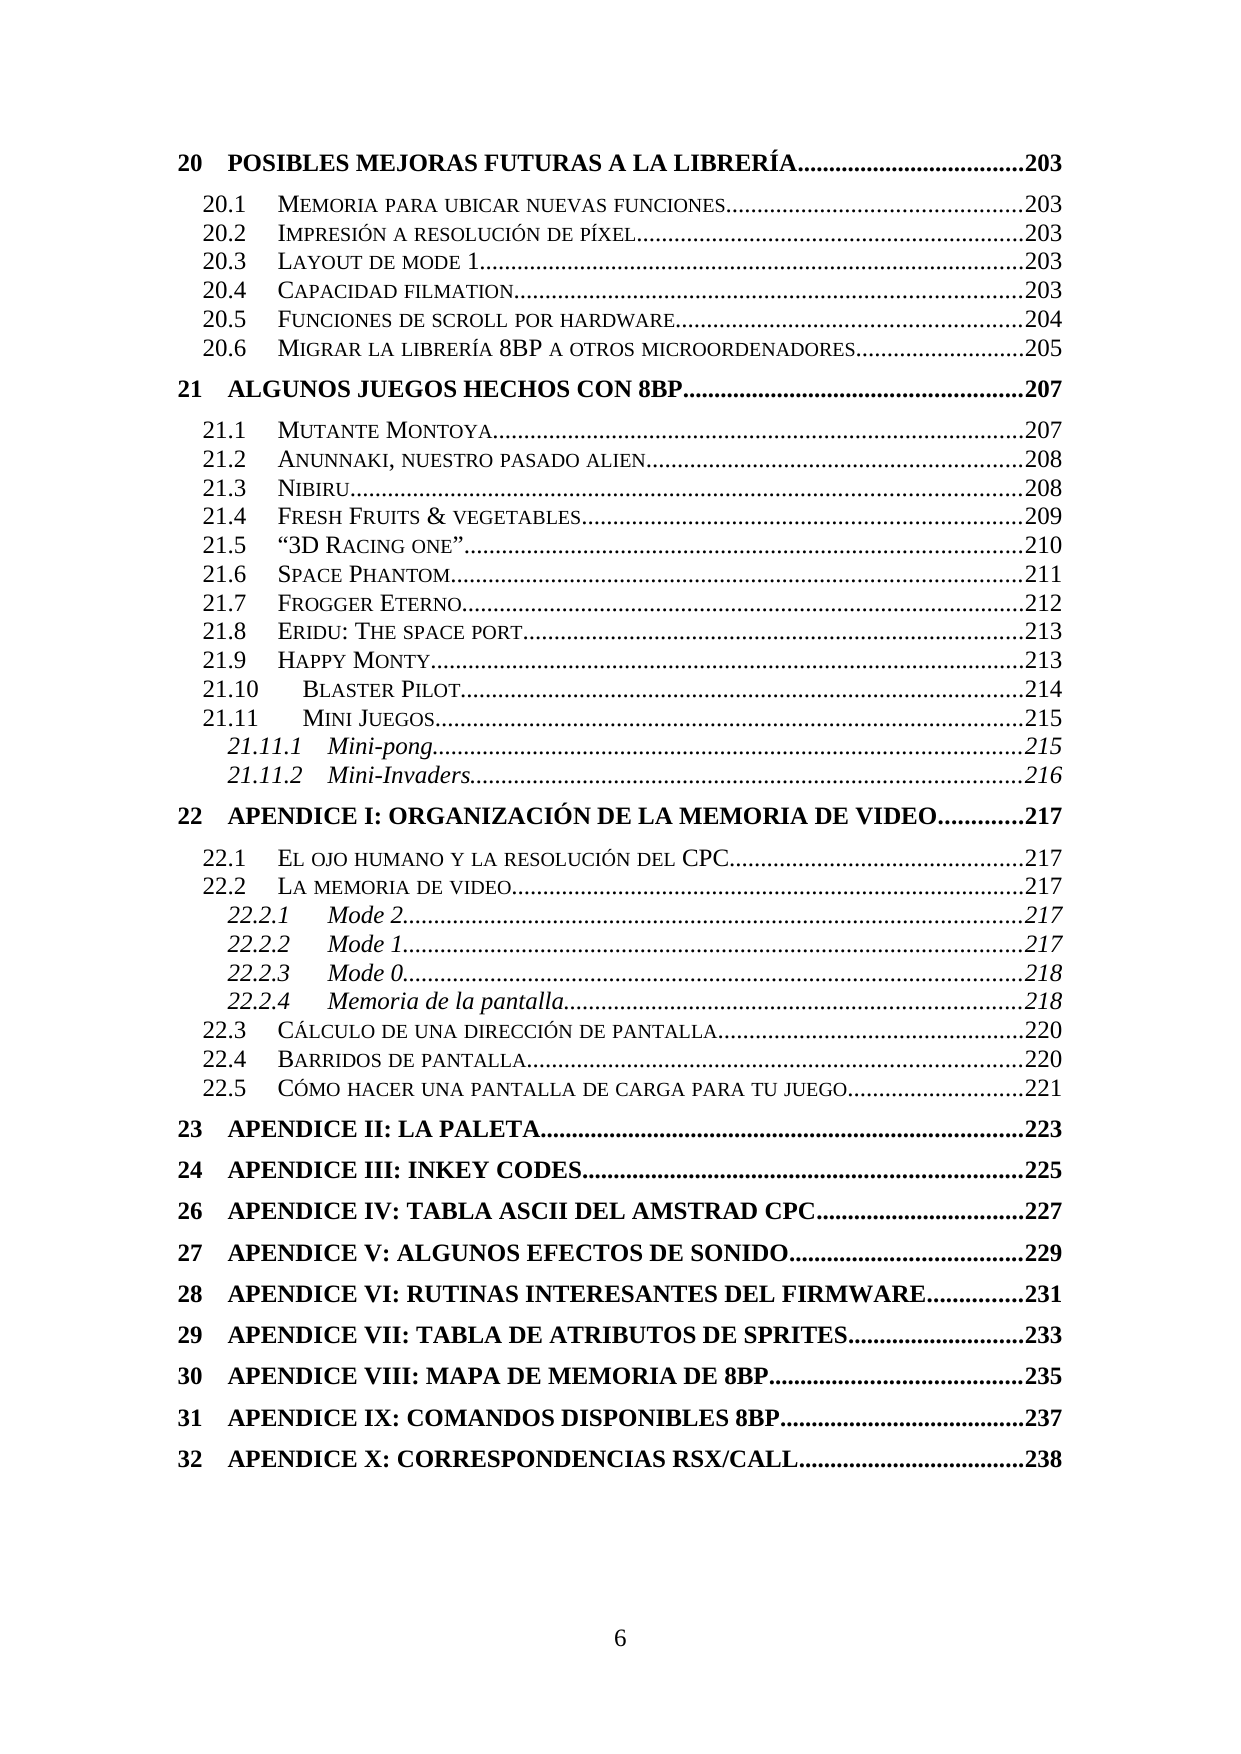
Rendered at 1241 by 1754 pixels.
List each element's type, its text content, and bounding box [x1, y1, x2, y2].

text 22.4 Barridos de pantalla 220 [202, 1044, 1063, 1073]
text 20.1 Memoria para ubicar nuevas funciones 203 [202, 189, 1063, 218]
text 21.11 Mini Juegos 215 [202, 703, 1063, 731]
text 21.11.2 Mini-Invaders 216 [227, 760, 1063, 789]
text 20.4 Capacidad filmation 203 [202, 275, 1063, 304]
text 21.2 Anunnaki, nuestro pasado alien 208 [202, 444, 1063, 473]
text 21.11.1 Mini-pong 215 [227, 731, 1063, 760]
text 32 APENDICE X: correspondencias RSX/CALL 238 [177, 1444, 1063, 1473]
text 20.5 Funciones de scroll por hardware 204 [202, 304, 1063, 333]
text 24 APENDICE III: INKEY codes 225 [177, 1155, 1063, 1184]
text 22.2.4 Memoria de la pantalla 218 [227, 986, 1063, 1015]
text 26 APENDICE IV: Tabla ASCII del AMSTRAD CPC 227 [177, 1196, 1063, 1225]
text 27 APENDICE V: algunos efectos de sonido 229 [177, 1238, 1063, 1266]
text 21.9 Happy Monty 213 [202, 645, 1063, 674]
text 22.2.3 Mode 0 218 [227, 958, 1063, 986]
text 20.6 Migrar la librería 8BP a otros microordenadores 205 [202, 333, 1063, 361]
text 21.5 “3D Racing one” 210 [202, 530, 1063, 559]
text 22.2.1 Mode 2 217 [227, 900, 1063, 929]
text 22.1 El ojo humano y la resolución del CPC 217 [202, 843, 1063, 871]
text 21.8 Eridu: The space port 213 [202, 616, 1063, 645]
text 22.5 Cómo hacer una pantalla de carga para tu juego 221 [202, 1073, 1063, 1101]
text 21.10 Blaster Pilot 214 [202, 674, 1063, 703]
text 20 Posibles mejoras futuras a la librería 203 [177, 148, 1063, 176]
text 22 APENDICE I: Organización de la memoria de video 217 [177, 801, 1063, 830]
text 21 Algunos juegos hechos con 8BP 207 [177, 374, 1063, 403]
text 21.1 Mutante Montoya 207 [202, 415, 1063, 444]
text 21.3 Nibiru 208 [202, 473, 1063, 501]
text 21.6 Space Phantom 211 [202, 559, 1063, 588]
text 20.2 Impresión a resolución de píxel 203 [202, 218, 1063, 246]
text 20.3 Layout de mode 1 203 [202, 246, 1063, 275]
text 31 APENDICE IX: comandos disponibles 8BP 237 [177, 1403, 1063, 1431]
text 28 APENDICE VI: Rutinas interesantes del firmware 231 [177, 1279, 1063, 1308]
text 30 APENDICE VIII: Mapa de memoria de 8BP 235 [177, 1361, 1063, 1390]
text 29 APENDICE VII: Tabla de atributos de Sprites 233 [177, 1320, 1063, 1349]
text 22.2.2 Mode 1 217 [227, 929, 1063, 958]
text 21.7 Frogger Eterno 212 [202, 588, 1063, 616]
text 23 APENDICE II: La Paleta 223 [177, 1114, 1063, 1143]
text 22.3 Cálculo de una dirección de pantalla 220 [202, 1015, 1063, 1044]
text 21.4 Fresh Fruits & vegetables 209 [202, 501, 1063, 530]
text 22.2 La memoria de video 217 [202, 871, 1063, 900]
